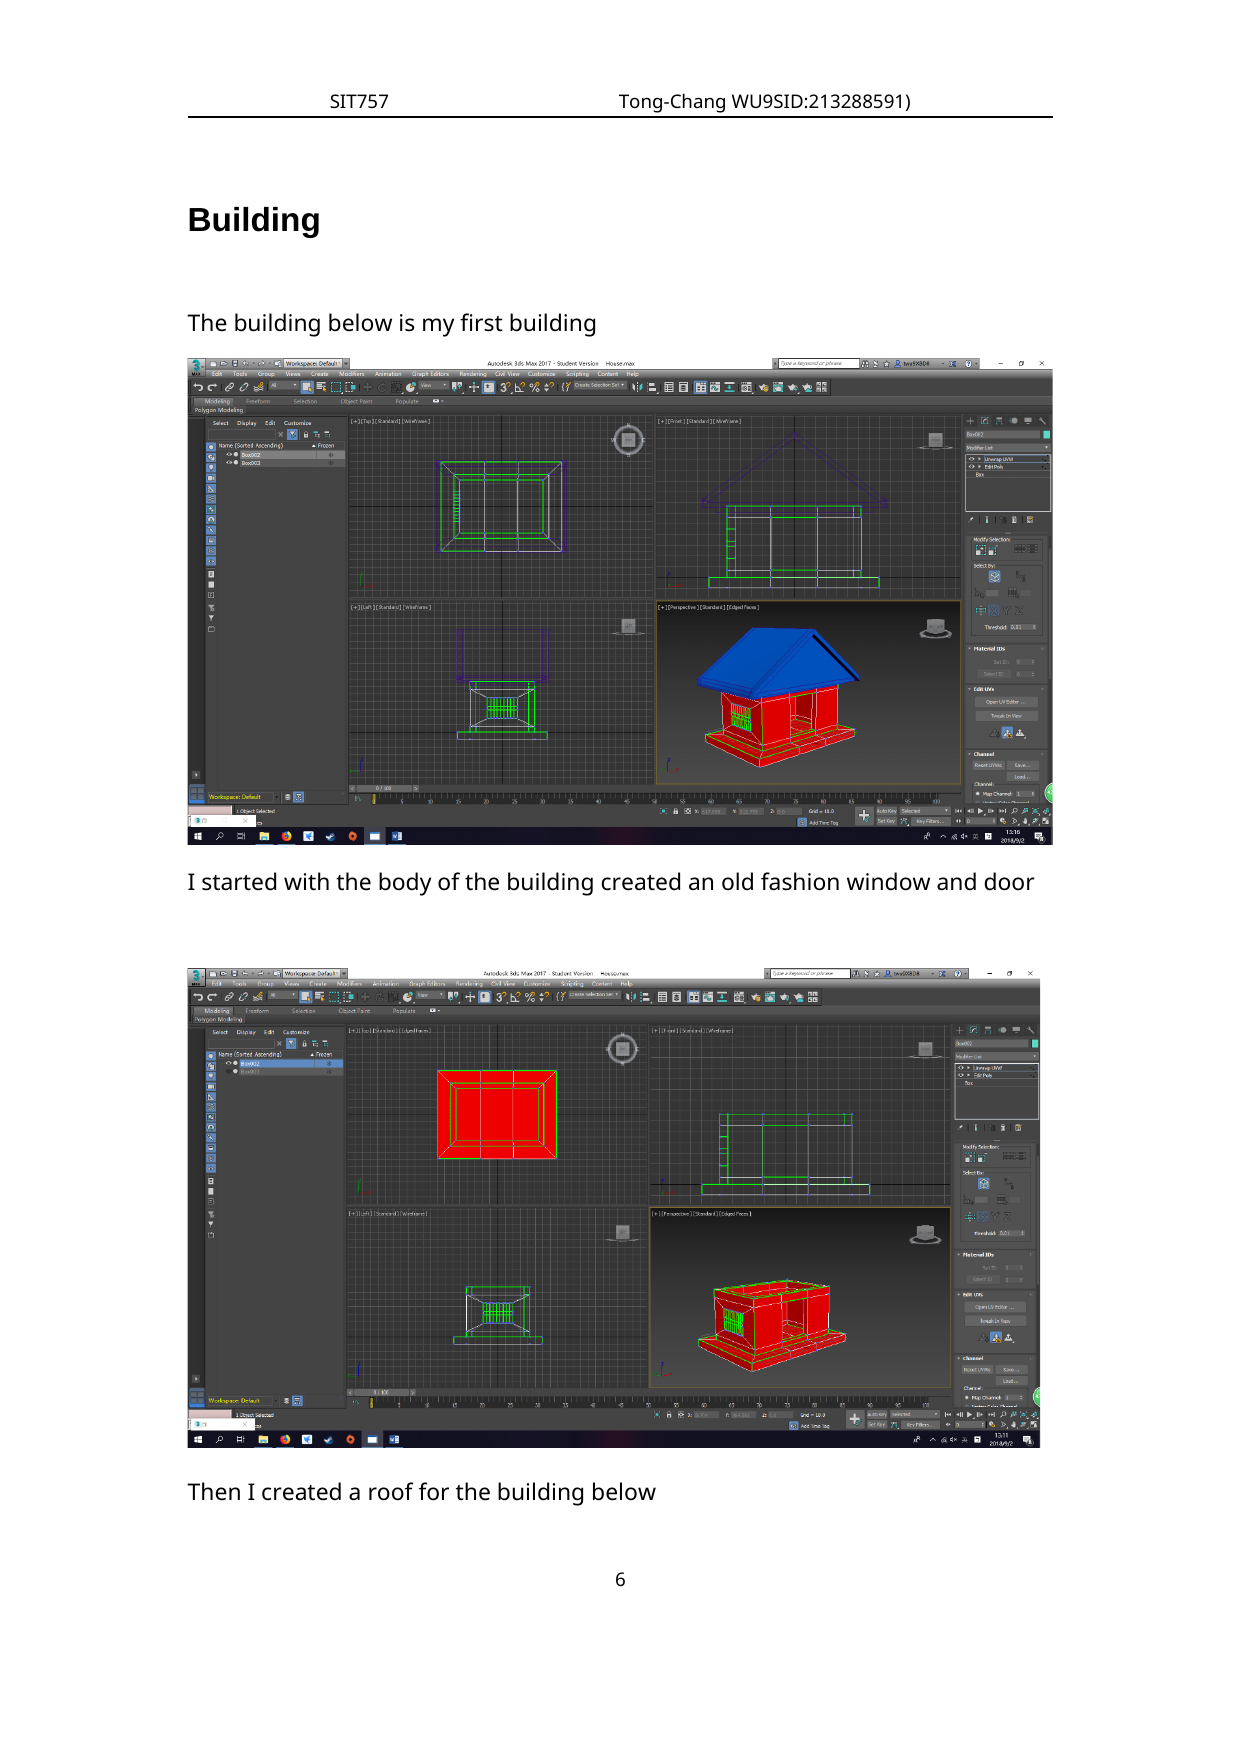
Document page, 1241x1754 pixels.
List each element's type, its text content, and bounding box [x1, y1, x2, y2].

picture [187, 358, 1053, 845]
subtitle Building [187, 186, 1053, 251]
picture [187, 968, 1041, 1448]
text Then I created a roof for the building below [187, 1475, 1053, 1507]
text The building below is my first building [187, 307, 1053, 339]
text I started with the body of the building created an old fashion window and door [187, 865, 1053, 897]
